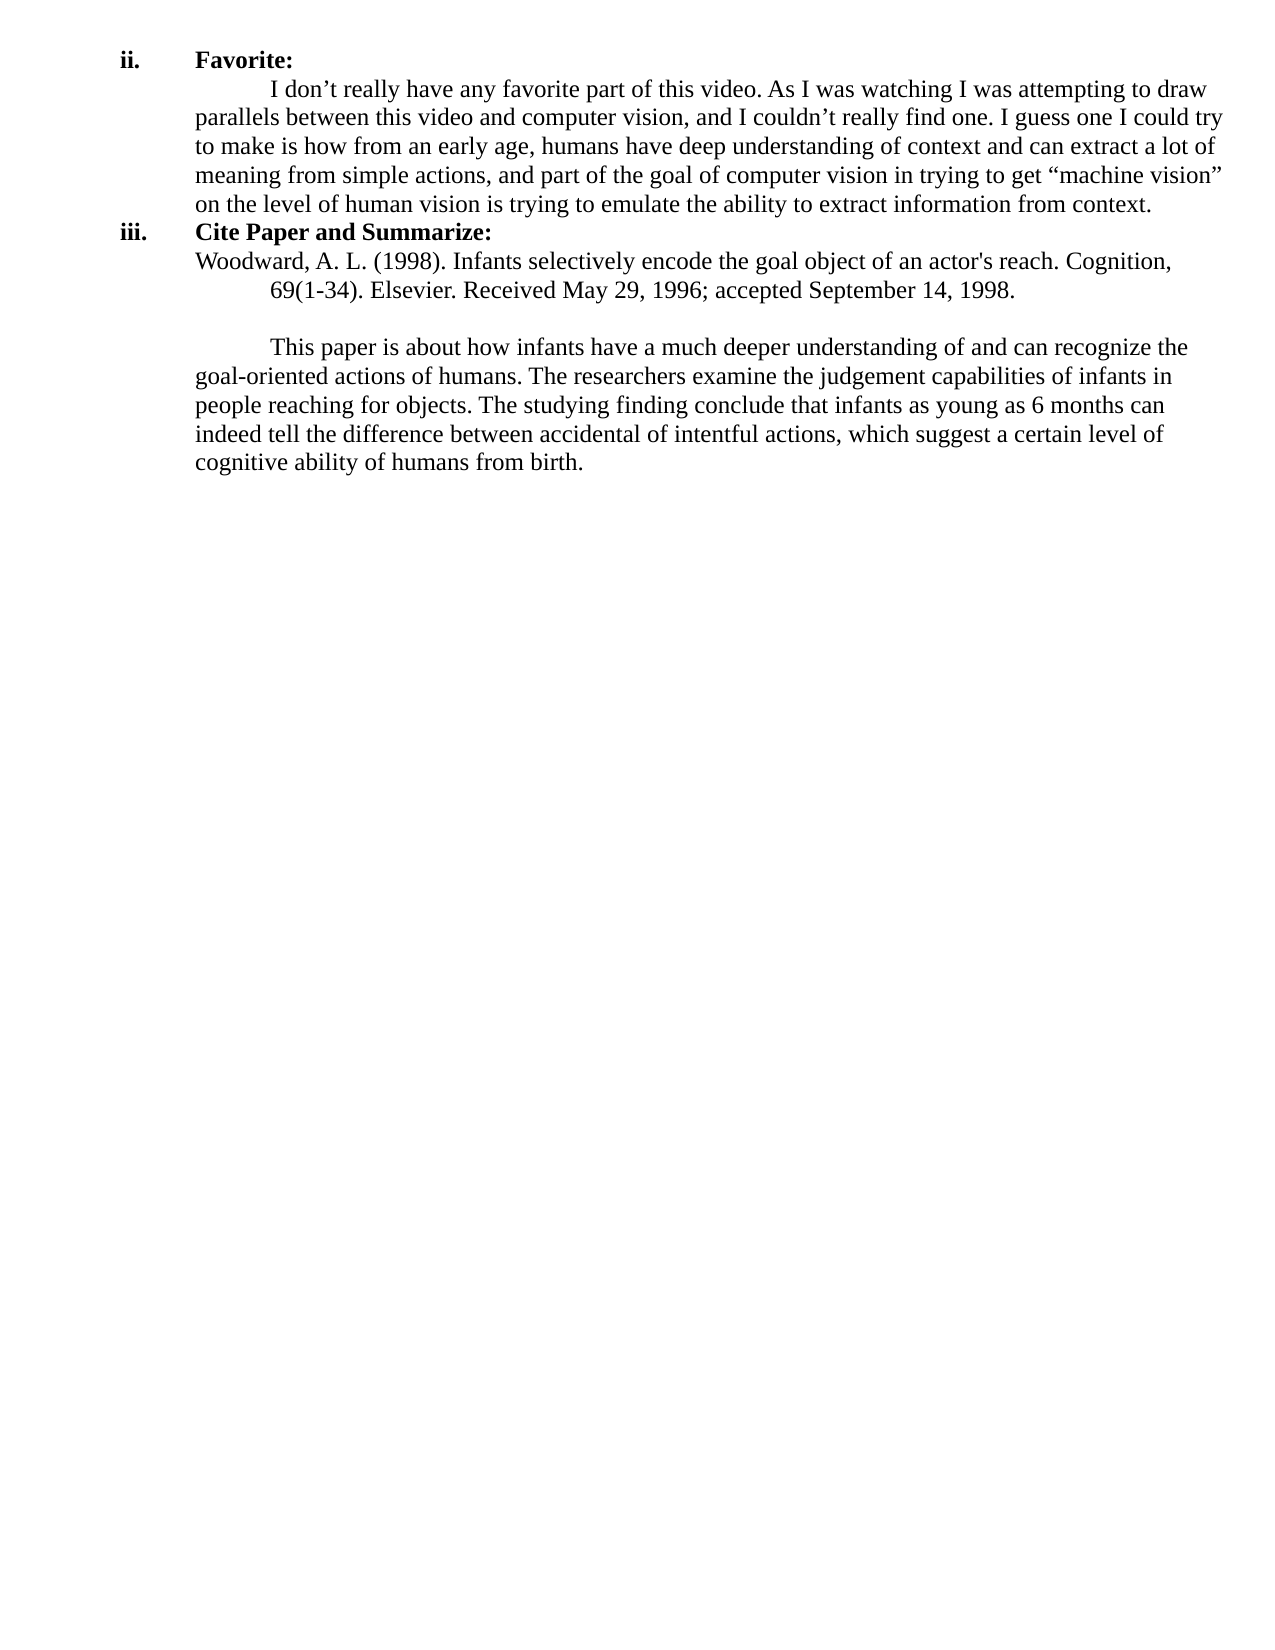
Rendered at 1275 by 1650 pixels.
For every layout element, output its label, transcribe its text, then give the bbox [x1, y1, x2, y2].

list Woodward, A. L. (1998). Infants selectively encode the goal object of an actor's reach. Cognition, 69(1-34). Elsevier. Received May 29, 1996; accepted September 14, 1998. [195, 246, 1230, 304]
list Cite Paper and Summarize: [120, 217, 1230, 246]
list Favorite: [120, 45, 1230, 74]
list This paper is about how infants have a much deeper understanding of and can recognize the goal-oriented actions of humans. The researchers examine the judgement capabilities of infants in people reaching for objects. The studying finding conclude that infants as young as 6 months can indeed tell the difference between accidental of intentful actions, which suggest a certain level of cognitive ability of humans from birth. [195, 332, 1230, 476]
list I don’t really have any favorite part of this video. As I was watching I was attempting to draw parallels between this video and computer vision, and I couldn’t really find one. I guess one I could try to make is how from an early age, humans have deep understanding of context and can extract a lot of meaning from simple actions, and part of the goal of computer vision in trying to get “machine vision” on the level of human vision is trying to emulate the ability to extract information from context. [195, 74, 1230, 217]
